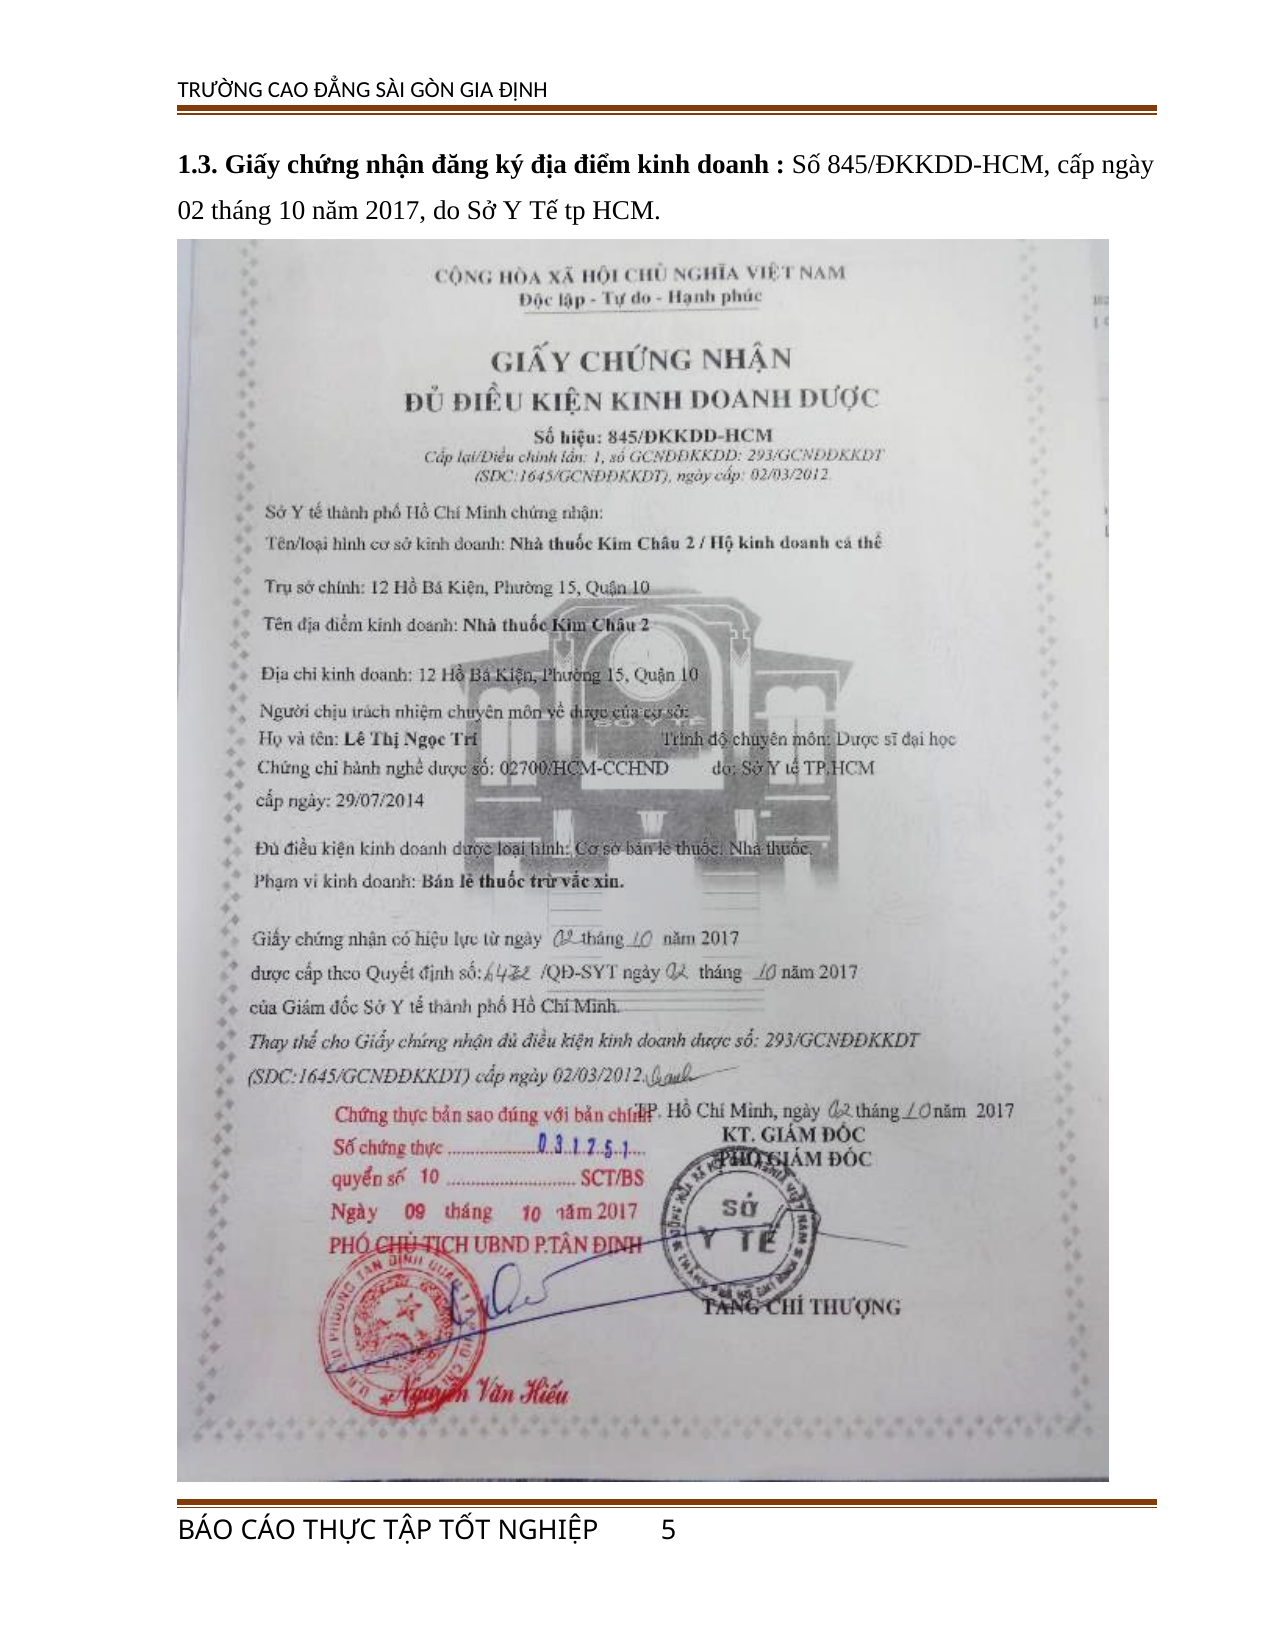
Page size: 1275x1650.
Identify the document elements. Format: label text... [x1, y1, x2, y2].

picture [177, 239, 1109, 1482]
